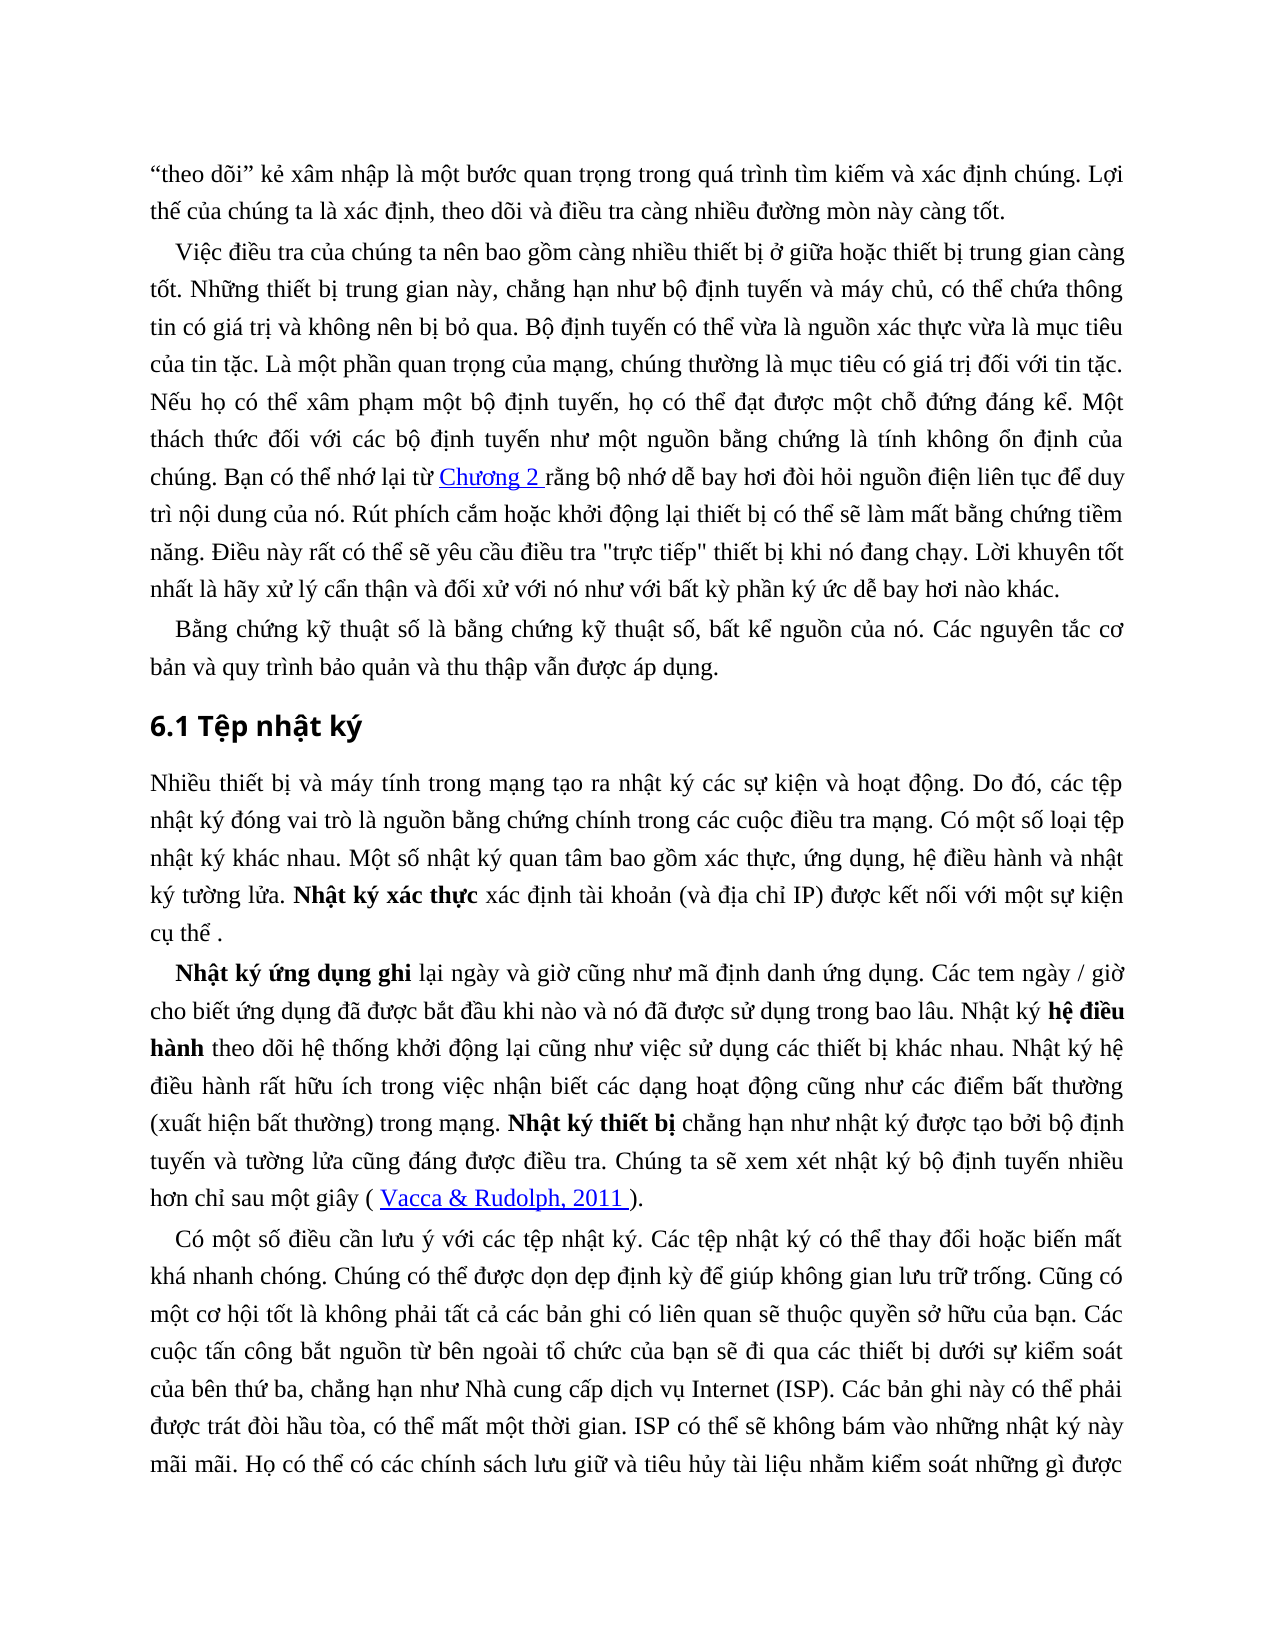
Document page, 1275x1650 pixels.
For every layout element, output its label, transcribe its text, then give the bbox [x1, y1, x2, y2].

text Nhiều thiết bị và máy tính trong mạng tạo ra nhật ký các sự kiện và hoạt động. Do đó, các tệp nhật ký đóng vai trò là nguồn bằng chứng chính trong các cuộc điều tra mạng. Có một số loại tệp nhật ký khác nhau. Một số nhật ký quan tâm bao gồm xác thực, ứng dụng, hệ điều hành và nhật ký tường lửa. Nhật ký xác thực xác định tài khoản (và địa chỉ IP) được kết nối với một sự kiện cụ thể . [150, 759, 1125, 947]
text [150, 150, 1125, 225]
text Nhật ký ứng dụng ghi lại ngày và giờ cũng như mã định danh ứng dụng. Các tem ngày / giờ cho biết ứng dụng đã được bắt đầu khi nào và nó đã được sử dụng trong bao lâu. Nhật ký hệ điều hành theo dõi hệ thống khởi động lại cũng như việc sử dụng các thiết bị khác nhau. Nhật ký hệ điều hành rất hữu ích trong việc nhận biết các dạng hoạt động cũng như các điểm bất thường (xuất hiện bất thường) trong mạng. Nhật ký thiết bị chẳng hạn như nhật ký được tạo bởi bộ định tuyến và tường lửa cũng đáng được điều tra. Chúng ta sẽ xem xét nhật ký bộ định tuyến nhiều hơn chỉ sau một giây ( Vacca & Rudolph, 2011 ). [150, 949, 1125, 1212]
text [150, 1215, 1125, 1477]
text Việc điều tra của chúng ta nên bao gồm càng nhiều thiết bị ở giữa hoặc thiết bị trung gian càng tốt. Những thiết bị trung gian này, chẳng hạn như bộ định tuyến và máy chủ, có thể chứa thông tin có giá trị và không nên bị bỏ qua. Bộ định tuyến có thể vừa là nguồn xác thực vừa là mục tiêu của tin tặc. Là một phần quan trọng của mạng, chúng thường là mục tiêu có giá trị đối với tin tặc. Nếu họ có thể xâm phạm một bộ định tuyến, họ có thể đạt được một chỗ đứng đáng kể. Một thách thức đối với các bộ định tuyến như một nguồn bằng chứng là tính không ổn định của chúng. Bạn có thể nhớ lại từ Chương 2 rằng bộ nhớ dễ bay hơi đòi hỏi nguồn điện liên tục để duy trì nội dung của nó. Rút phích cắm hoặc khởi động lại thiết bị có thể sẽ làm mất bằng chứng tiềm năng. Điều này rất có thể sẽ yêu cầu điều tra "trực tiếp" thiết bị khi nó đang chạy. Lời khuyên tốt nhất là hãy xử lý cẩn thận và đối xử với nó như với bất kỳ phần ký ức dễ bay hơi nào khác. [150, 228, 1125, 603]
text Bằng chứng kỹ thuật số là bằng chứng kỹ thuật số, bất kể nguồn của nó. Các nguyên tắc cơ bản và quy trình bảo quản và thu thập vẫn được áp dụng. [150, 606, 1125, 681]
subtitle 6.1 Tệp nhật ký [150, 706, 1125, 744]
